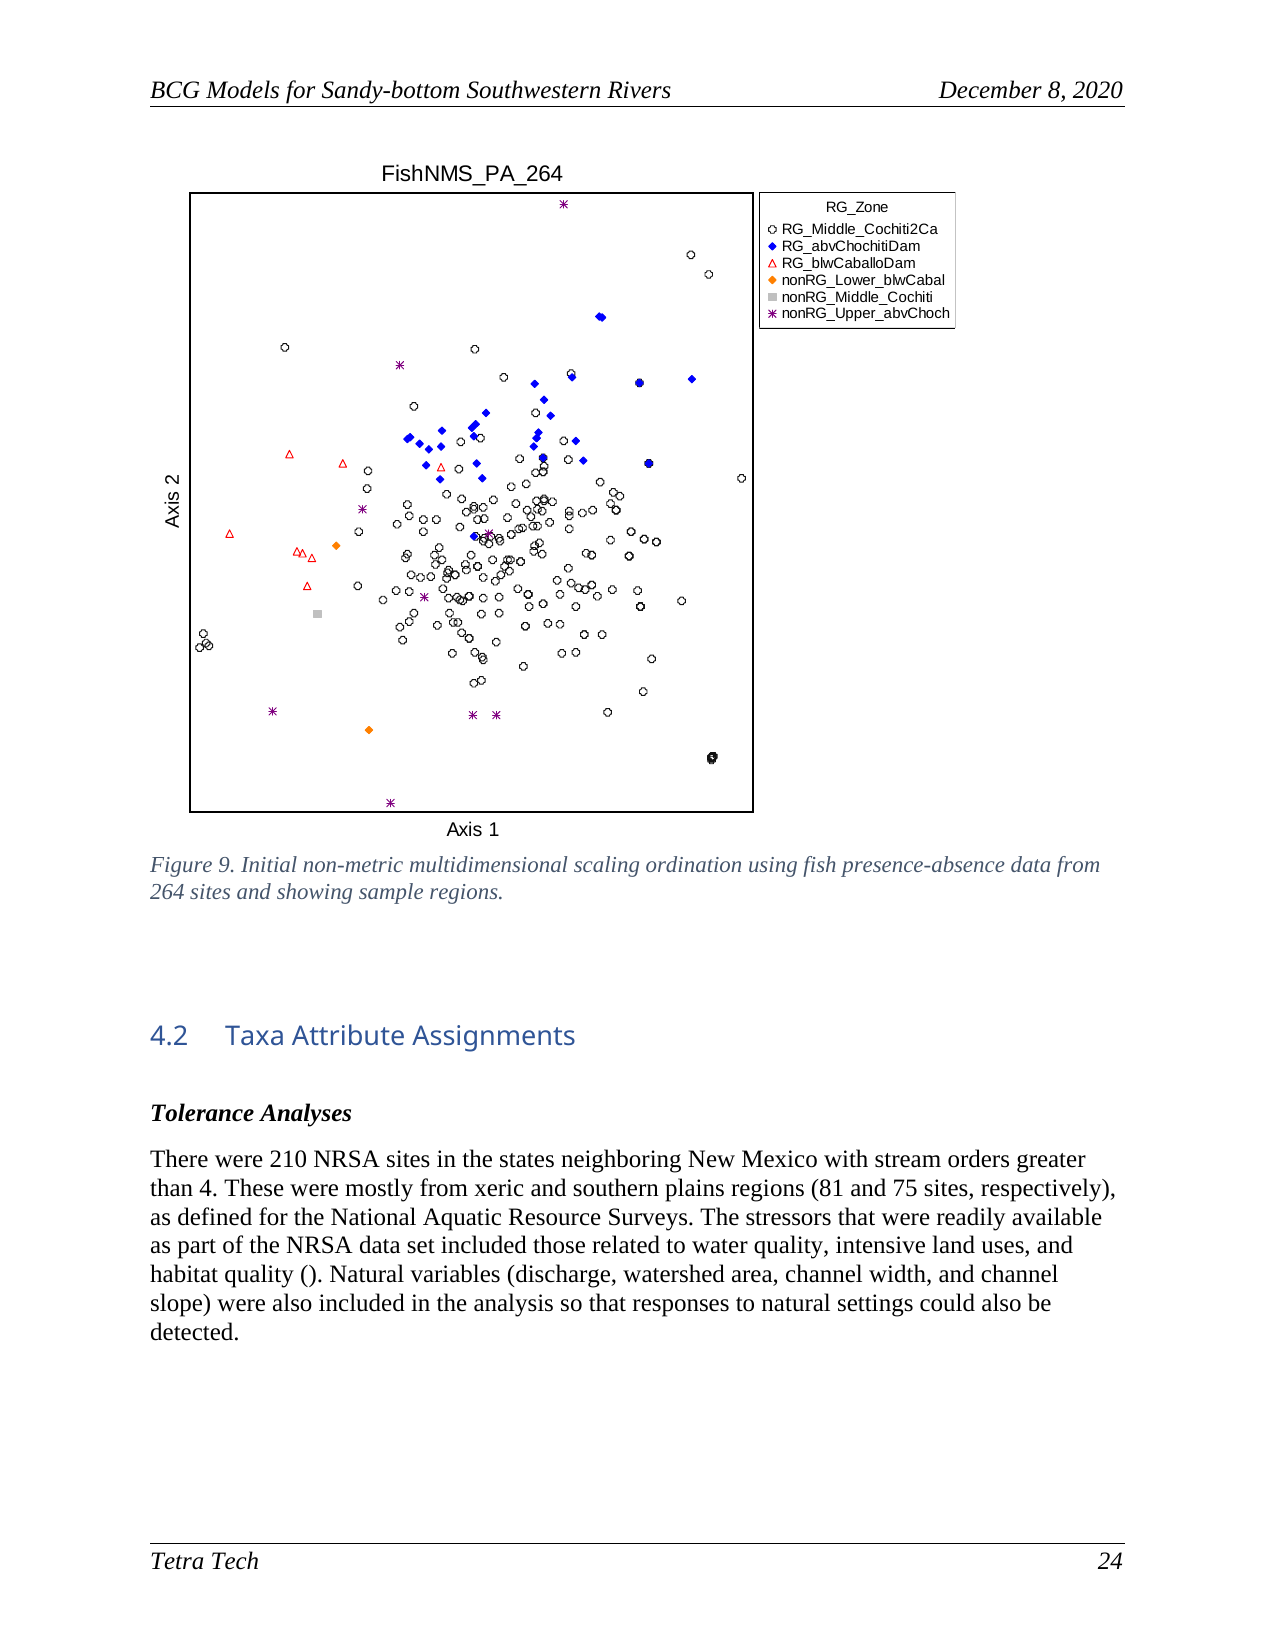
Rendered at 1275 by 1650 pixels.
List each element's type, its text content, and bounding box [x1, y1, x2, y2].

text Tolerance Analyses [150, 1098, 1125, 1127]
text There were 210 NRSA sites in the states neighboring New Mexico with stream orders greater than 4. These were mostly from xeric and southern plains regions (81 and 75 sites, respectively), as defined for the National Aquatic Resource Surveys. The stressors that were readily available as part of the NRSA data set included those related to water quality, intensive land uses, and habitat quality (Table 5). Natural variables (discharge, watershed area, channel width, and channel slope) were also included in the analysis so that responses to natural settings could also be detected. [150, 1144, 1125, 1345]
subtitle 4.2 Taxa Attribute Assignments [150, 1016, 1125, 1053]
